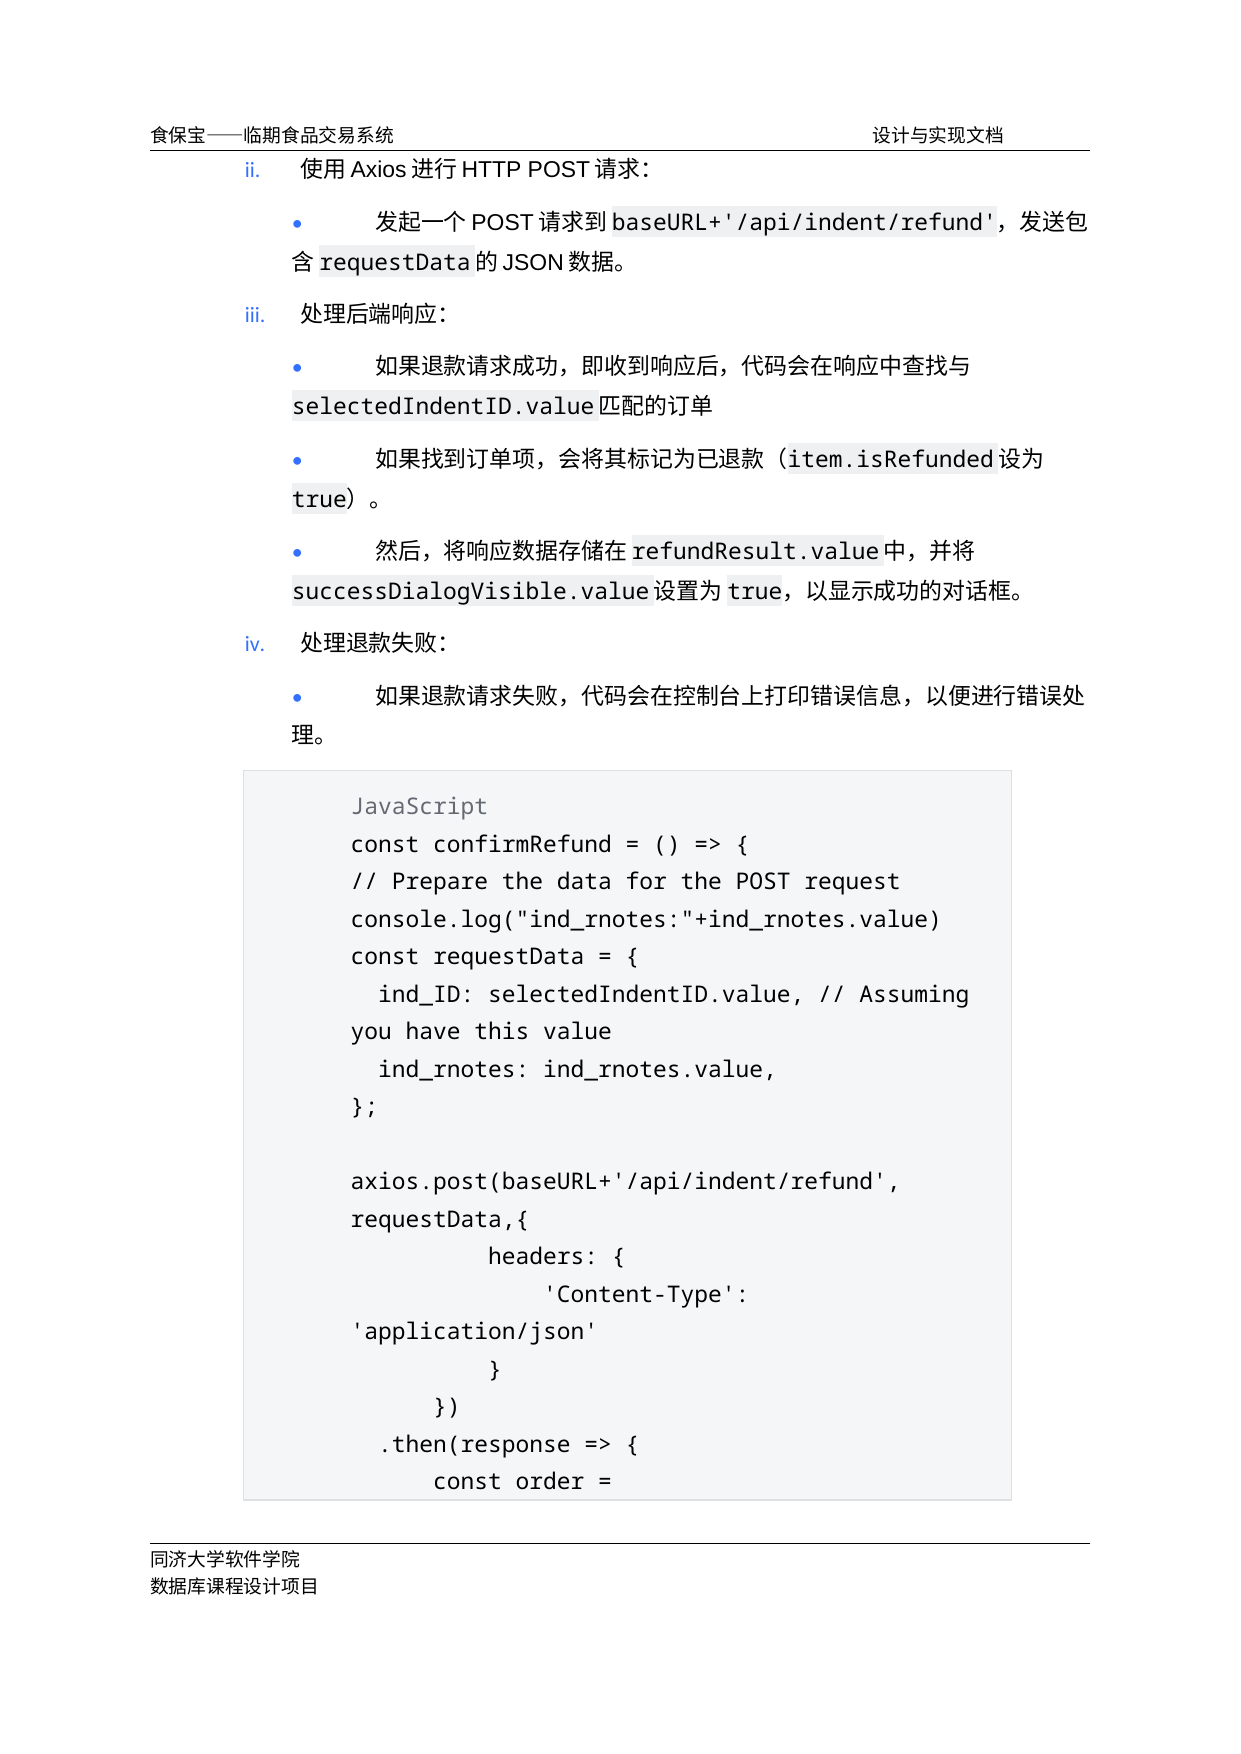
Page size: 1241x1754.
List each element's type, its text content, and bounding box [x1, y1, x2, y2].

list 如果找到订单项，会将其标记为已退款（item.isRefunded设为true）。 [292, 441, 1090, 514]
list 如果退款请求成功，即收到响应后，代码会在响应中查找与selectedIndentID.value匹配的订单 [292, 348, 1090, 421]
list 处理退款失败： [244, 625, 1090, 658]
list 处理后端响应： [244, 296, 1090, 329]
list 使用Axios进行HTTP POST请求： [244, 151, 1090, 184]
list 然后，将响应数据存储在refundResult.value中，并将successDialogVisible.value设置为true，以显示成功的对话框。 [292, 533, 1090, 606]
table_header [244, 771, 1011, 1499]
list 如果退款请求失败，代码会在控制台上打印错误信息，以便进行错误处理。 [292, 678, 1090, 751]
list 发起一个POST请求到baseURL+'/api/indent/refund'，发送包含requestData的JSON数据。 [292, 203, 1090, 277]
